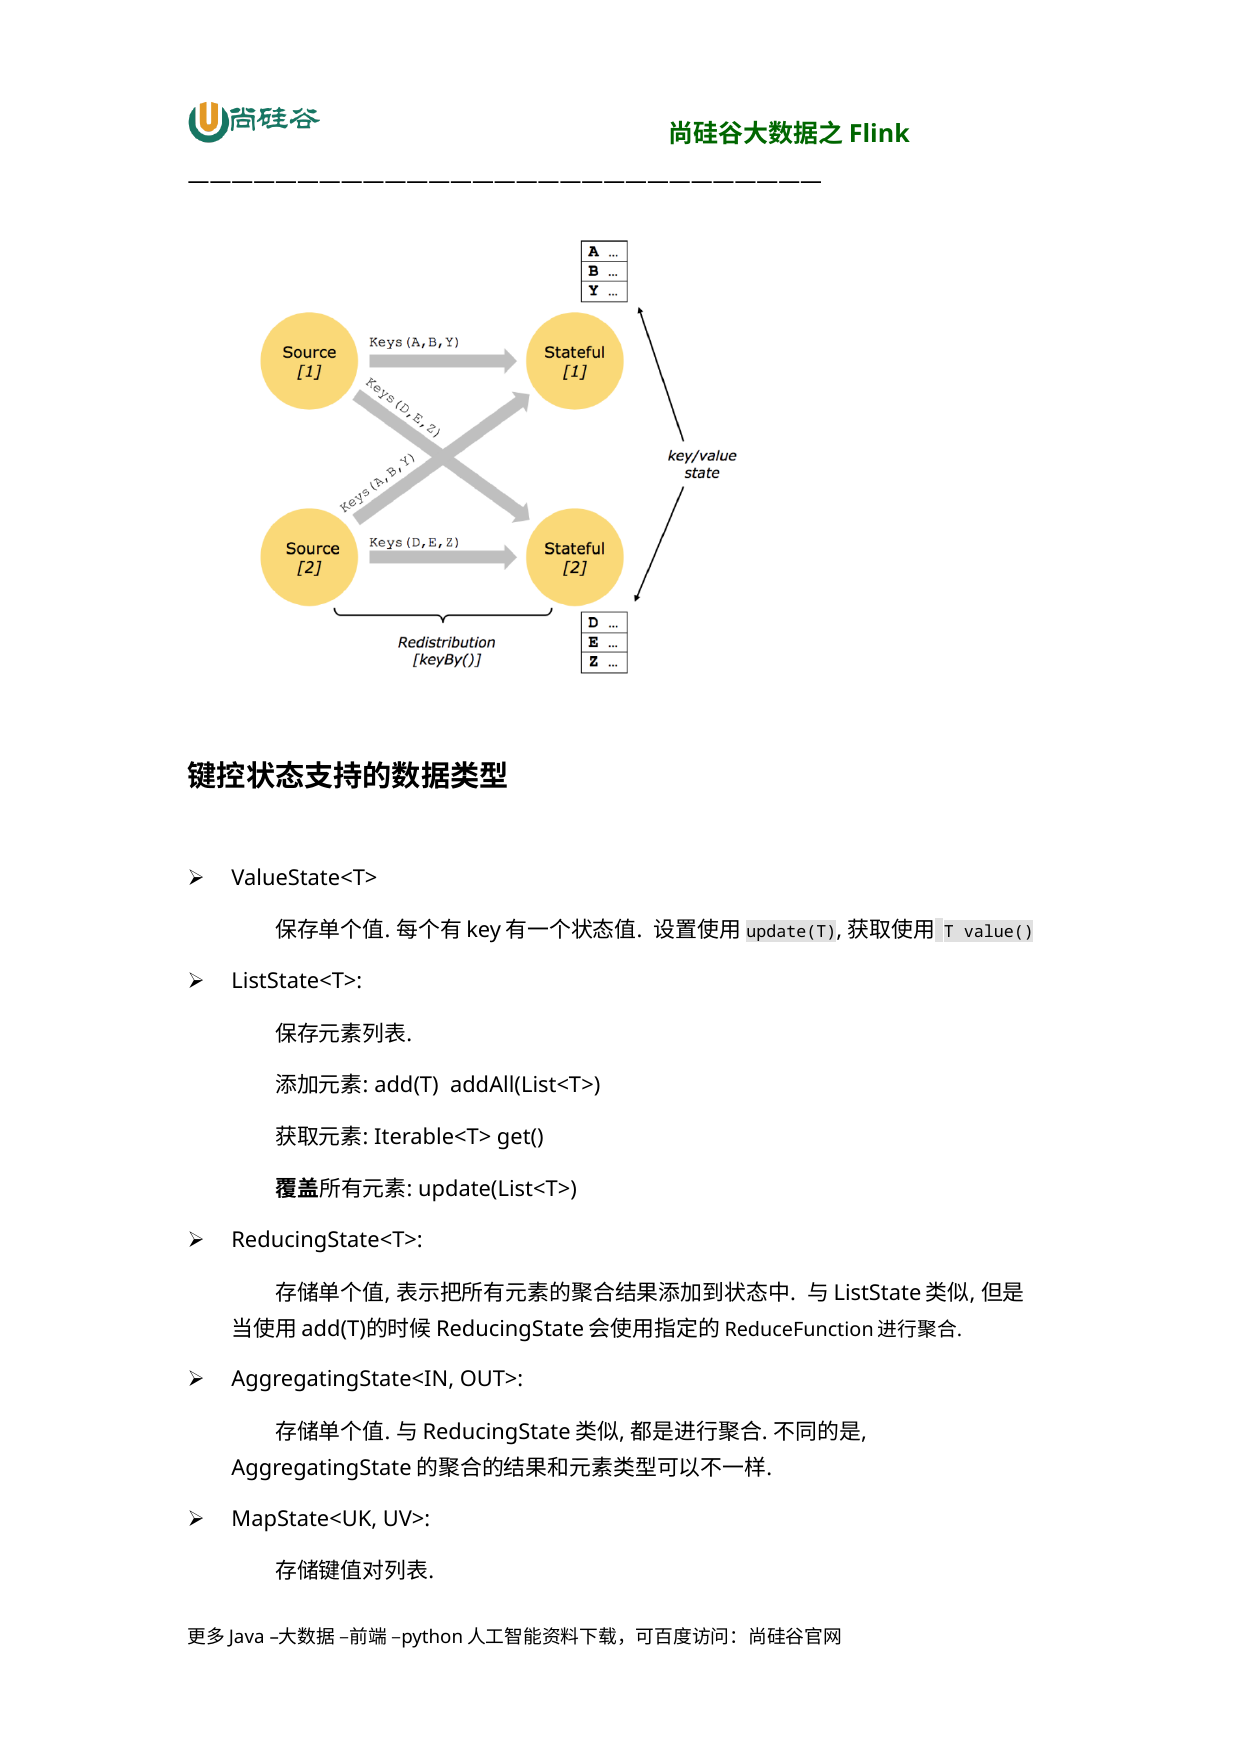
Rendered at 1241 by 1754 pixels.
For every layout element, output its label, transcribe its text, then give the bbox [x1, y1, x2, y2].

text 存储单个值, 表示把所有元素的聚合结果添加到状态中. 与ListState类似, 但是当使用add(T)的时候ReducingState会使用指定的ReduceFunction进行聚合. [231, 1274, 1031, 1343]
text 覆盖所有元素: update(List<T>) [231, 1171, 1053, 1203]
list ReducingState<T>: [187, 1223, 1031, 1255]
text 存储键值对列表. [231, 1553, 1053, 1586]
list ListState<T>: [187, 964, 1031, 996]
text 保存单个值. 每个有key有一个状态值. 设置使用 update(T), 获取使用 T value() [231, 912, 1053, 944]
list ValueState<T> [187, 860, 1031, 893]
list MapState<UK, UV>: [187, 1501, 1031, 1534]
text 获取元素: Iterable<T> get() [231, 1119, 1053, 1152]
text 存储单个值. 与ReducingState类似, 都是进行聚合. 不同的是, AggregatingState的聚合的结果和元素类型可以不一样. [231, 1414, 1053, 1482]
picture [187, 202, 793, 695]
subtitle 键控状态支持的数据类型 [187, 741, 1053, 806]
list AggregatingState<IN, OUT>: [187, 1362, 1031, 1394]
text 添加元素: add(T) addAll(List<T>) [231, 1067, 1053, 1100]
picture [187, 101, 320, 143]
text 保存元素列表. [231, 1015, 1053, 1048]
